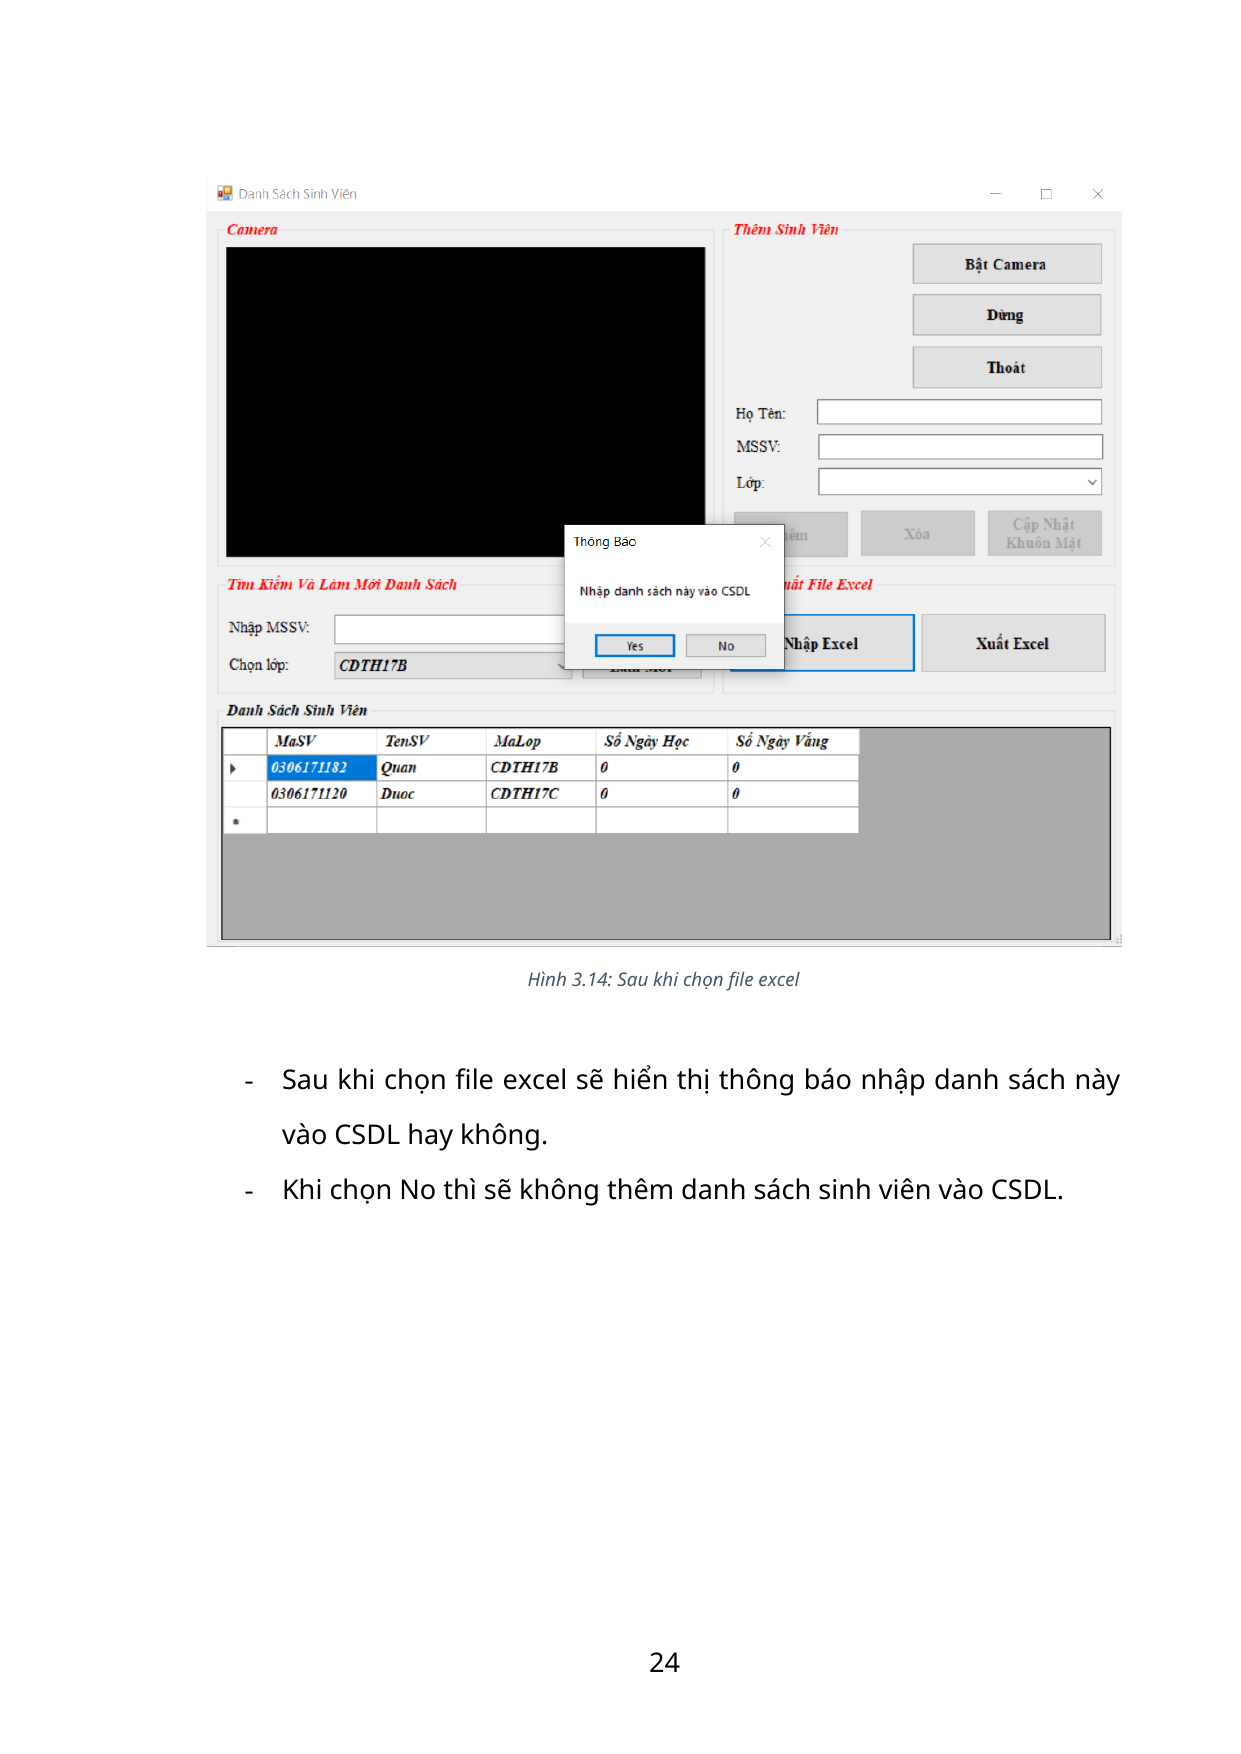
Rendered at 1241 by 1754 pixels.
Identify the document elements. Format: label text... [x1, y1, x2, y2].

list Sau khi chọn file excel sẽ hiển thị thông báo nhập danh sách này vào CSDL hay không. [244, 1060, 1122, 1152]
picture [206, 177, 1123, 947]
list Khi chọn No thì sẽ không thêm danh sách sinh viên vào CSDL. [244, 1171, 1122, 1208]
